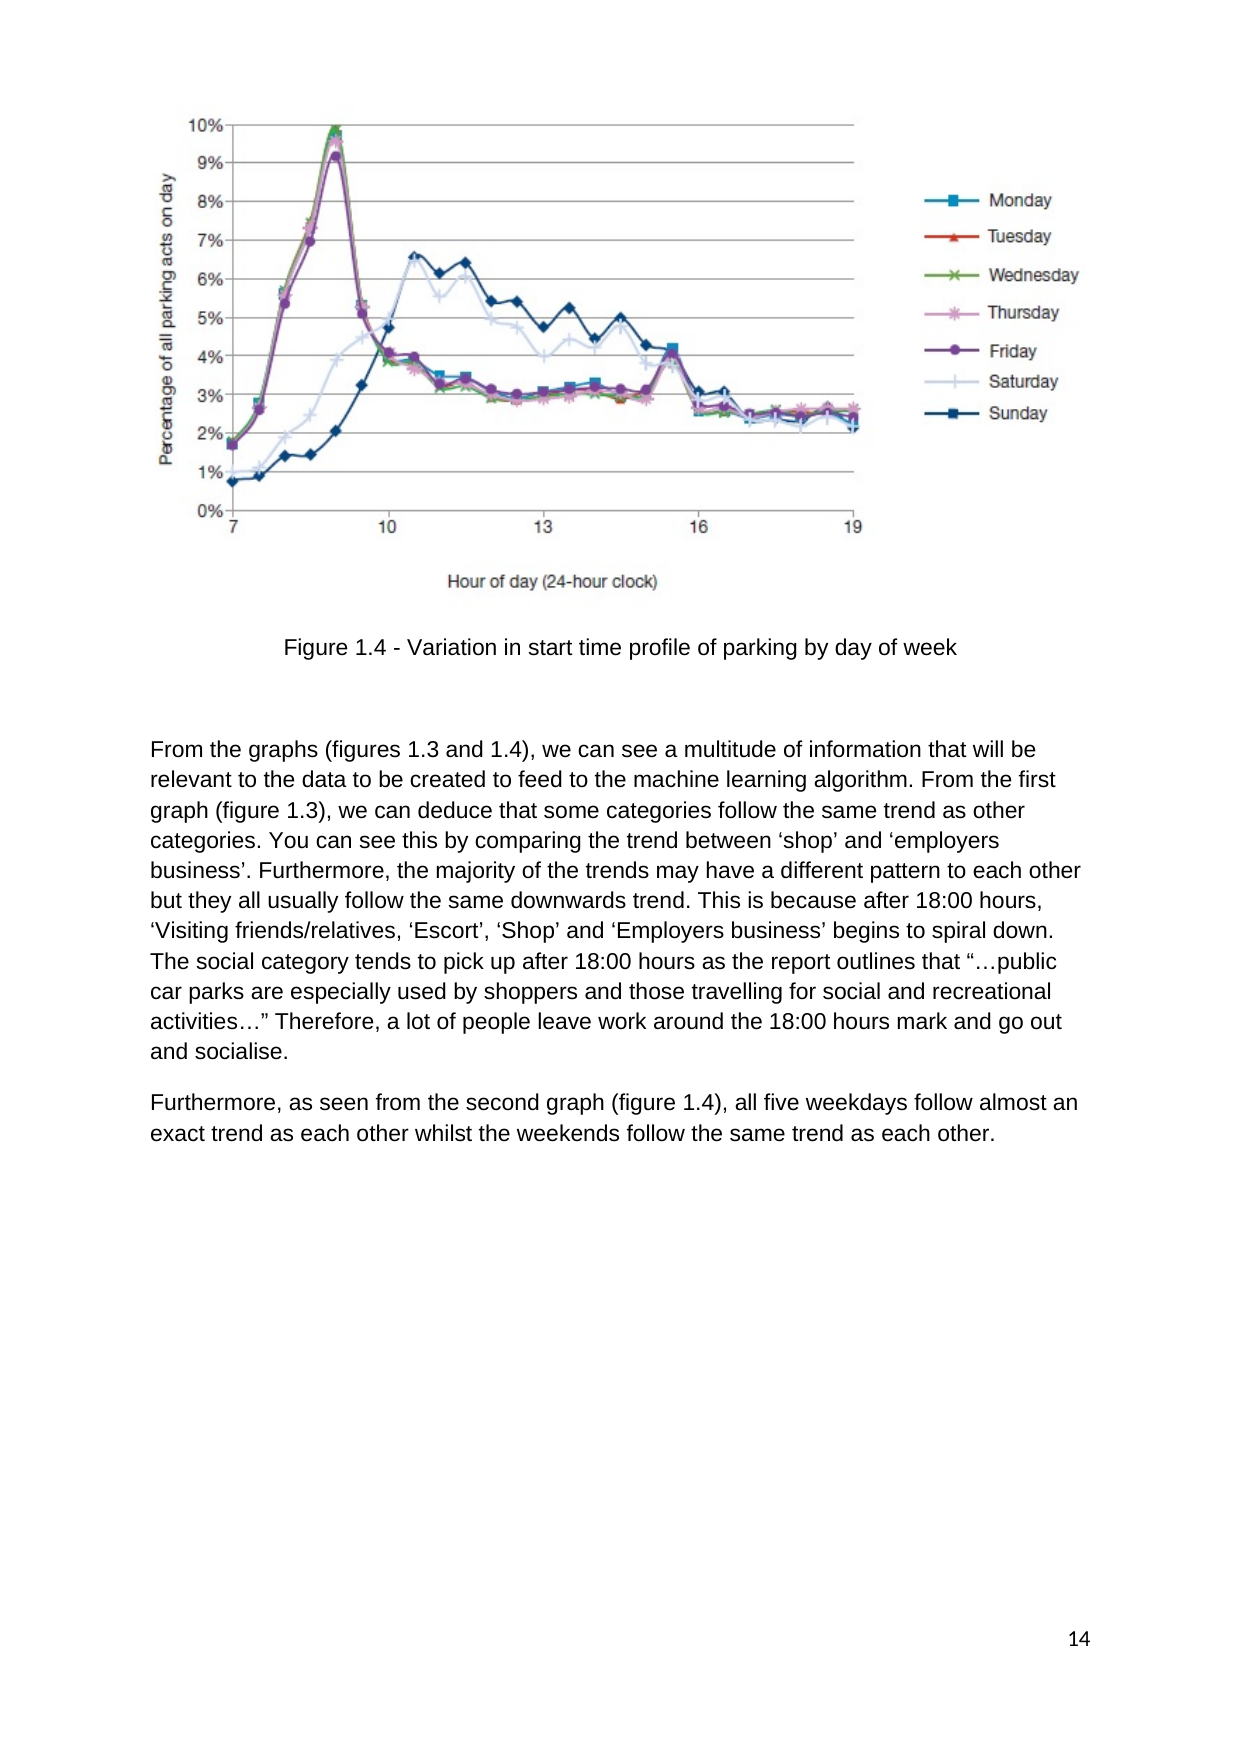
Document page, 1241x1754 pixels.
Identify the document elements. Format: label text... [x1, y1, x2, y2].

text Furthermore, as seen from the second graph (figure 1.4), all five weekdays follow almost an exact trend as each other whilst the weekends follow the same trend as each other. [150, 1089, 1090, 1146]
text From the graphs (figures 1.3 and 1.4), we can see a multitude of information that will be relevant to the data to be created to feed to the machine learning algorithm. From the first graph (figure 1.3), we can deduce that some categories follow the same trend as other categories. You can see this by comparing the trend between ‘shop’ and ‘employers business’. Furthermore, the majority of the trends may have a different pattern to each other but they all usually follow the same downwards trend. This is because after 18:00 hours, ‘Visiting friends/relatives, ‘Escort’, ‘Shop’ and ‘Employers business’ begins to spiral down. The social category tends to pick up after 18:00 hours as the report outlines that “…public car parks are especially used by shoppers and those travelling for social and recreational activities…” Therefore, a lot of people leave work around the 18:00 hours mark and go out and socialise. [150, 736, 1090, 1065]
picture [155, 103, 1085, 631]
